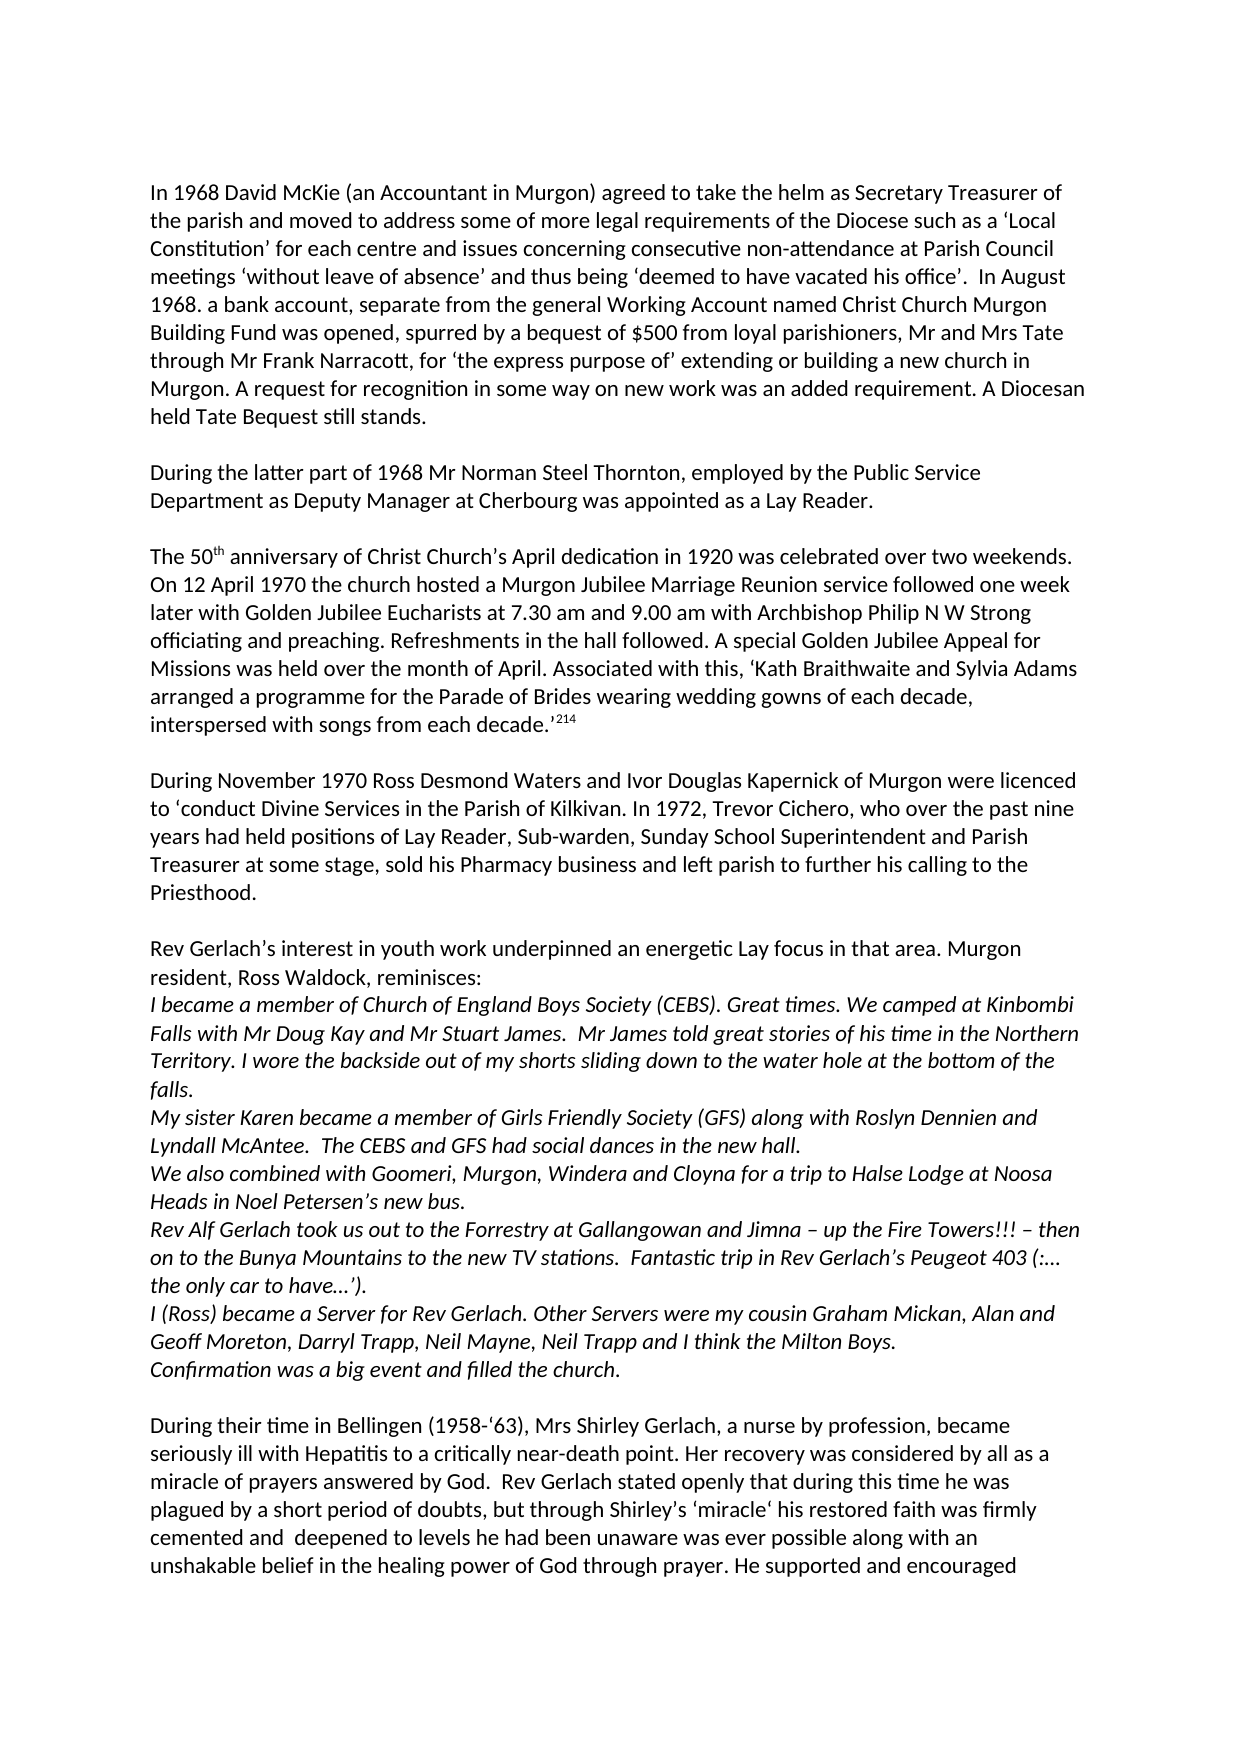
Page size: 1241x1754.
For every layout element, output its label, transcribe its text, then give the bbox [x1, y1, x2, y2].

text Rev Alf Gerlach took us out to the Forrestry at Gallangowan and Jimna – up the Fire Towers!!! – then on to the Bunya Mountains to the new TV stations. Fantastic trip in Rev Gerlach’s Peugeot 403 (:…the only car to have…’). [150, 1215, 1090, 1299]
text We also combined with Goomeri, Murgon, Windera and Cloyna for a trip to Halse Lodge at Noosa Heads in Noel Petersen’s new bus. [150, 1159, 1090, 1215]
text The 50th anniversary of Christ Church’s April dedication in 1920 was celebrated over two weekends. On 12 April 1970 the church hosted a Murgon Jubilee Marriage Reunion service followed one week later with Golden Jubilee Eucharists at 7.30 am and 9.00 am with Archbishop Philip N W Strong officiating and preaching. Refreshments in the hall followed. A special Golden Jubilee Appeal for Missions was held over the month of April. Associated with this, ‘Kath Braithwaite and Sylvia Adams arranged a programme for the Parade of Brides wearing wedding gowns of each decade, interspersed with songs from each decade.’ [150, 542, 1090, 738]
text My sister Karen became a member of Girls Friendly Society (GFS) along with Roslyn Dennien and Lyndall McAntee. The CEBS and GFS had social dances in the new hall. [150, 1103, 1090, 1159]
text Rev Gerlach’s interest in youth work underpinned an energetic Lay focus in that area. Murgon resident, Ross Waldock, reminisces: [150, 934, 1090, 991]
text I became a member of Church of England Boys Society (CEBS). Great times. We camped at Kinbombi Falls with Mr Doug Kay and Mr Stuart James. Mr James told great stories of his time in the Northern Territory. I wore the backside out of my shorts sliding down to the water hole at the bottom of the falls. [150, 991, 1090, 1103]
text Confirmation was a big event and filled the church. [150, 1355, 1090, 1383]
text I (Ross) became a Server for Rev Gerlach. Other Servers were my cousin Graham Mickan, Alan and Geoff Moreton, Darryl Trapp, Neil Mayne, Neil Trapp and I think the Milton Boys. [150, 1299, 1090, 1355]
text In 1968 David McKie (an Accountant in Murgon) agreed to take the helm as Secretary Treasurer of the parish and moved to address some of more legal requirements of the Diocese such as a ‘Local Constitution’ for each centre and issues concerning consecutive non-attendance at Parish Council meetings ‘without leave of absence’ and thus being ‘deemed to have vacated his office’. In August 1968. a bank account, separate from the general Working Account named Christ Church Murgon Building Fund was opened, spurred by a bequest of $500 from loyal parishioners, Mr and Mrs Tate through Mr Frank Narracott, for ‘the express purpose of’ extending or building a new church in Murgon. A request for recognition in some way on new work was an added requirement. A Diocesan held Tate Bequest still stands. [150, 178, 1090, 430]
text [150, 1411, 1090, 1579]
text During the latter part of 1968 Mr Norman Steel Thornton, employed by the Public Service Department as Deputy Manager at Cherbourg was appointed as a Lay Reader. [150, 458, 1090, 514]
text During November 1970 Ross Desmond Waters and Ivor Douglas Kapernick of Murgon were licenced to ‘conduct Divine Services in the Parish of Kilkivan. In 1972, Trevor Cichero, who over the past nine years had held positions of Lay Reader, Sub-warden, Sunday School Superintendent and Parish Treasurer at some stage, sold his Pharmacy business and left parish to further his calling to the Priesthood. [150, 766, 1090, 907]
